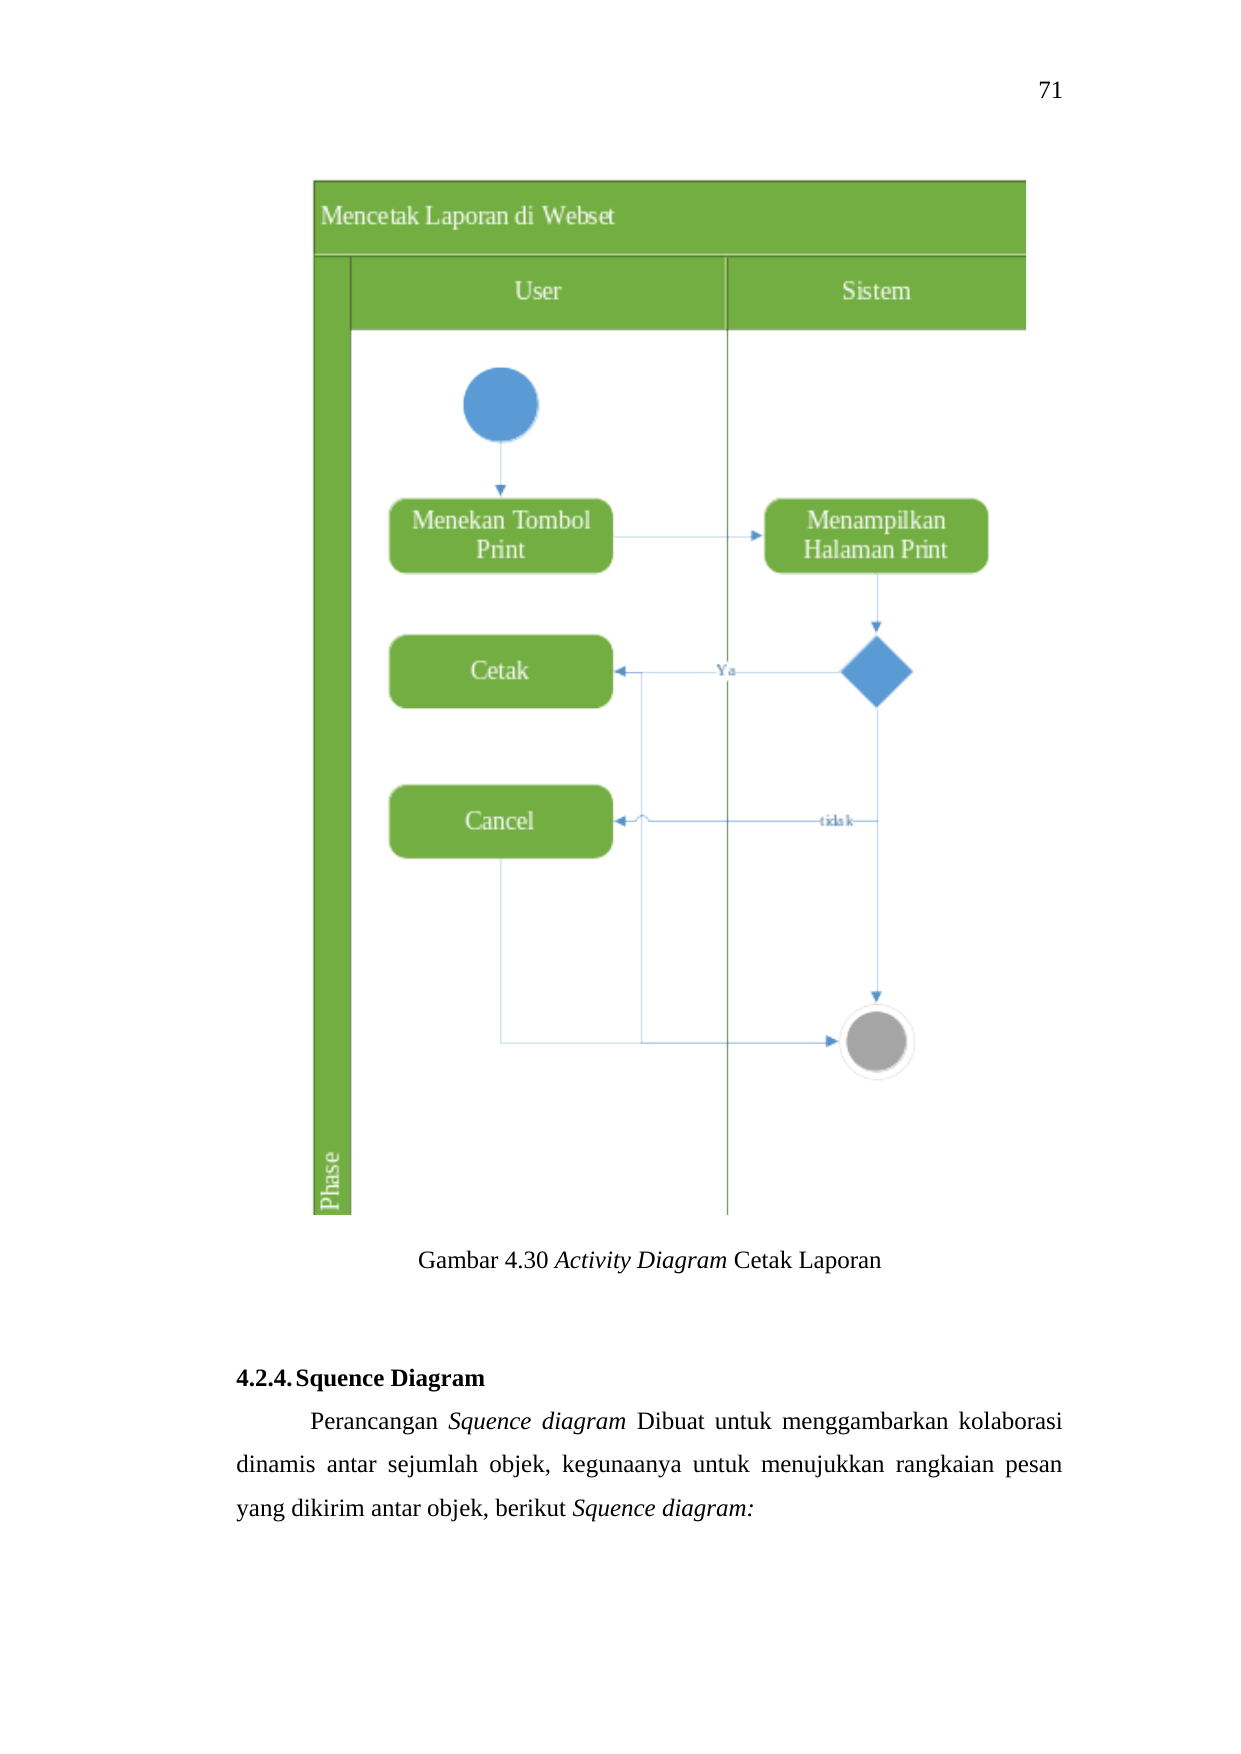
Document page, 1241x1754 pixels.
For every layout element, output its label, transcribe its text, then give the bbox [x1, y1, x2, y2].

text Perancangan Squence diagram Dibuat untuk menggambarkan kolaborasi dinamis antar sejumlah objek, kegunaanya untuk menujukkan rangkaian pesan yang dikirim antar objek, berikut Squence diagram: [236, 1406, 1063, 1521]
subtitle Squence Diagram [236, 1363, 1063, 1392]
